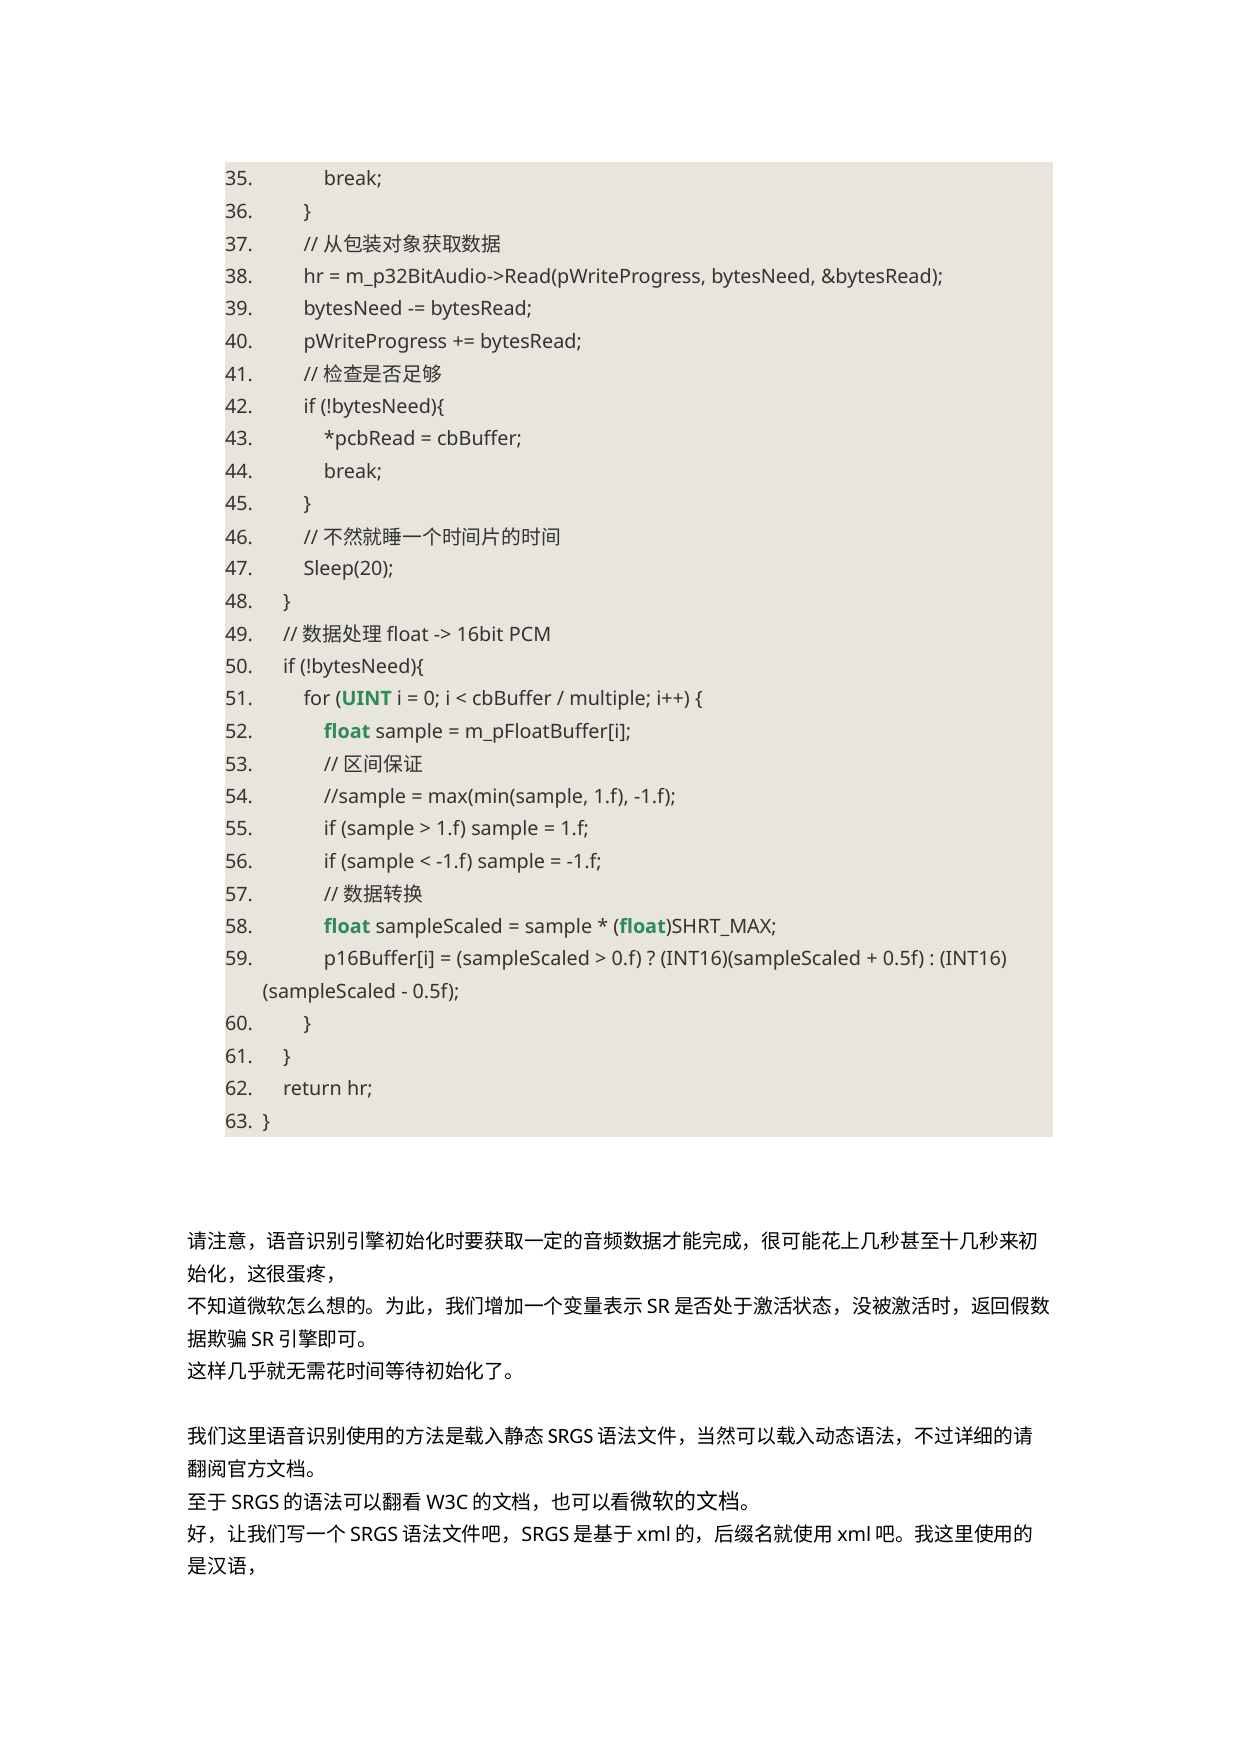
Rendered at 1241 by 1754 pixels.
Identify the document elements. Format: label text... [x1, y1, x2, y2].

list for (UINT i = 0; i < cbBuffer / multiple; i++) { [225, 682, 1053, 714]
list if (!bytesNeed){ [225, 389, 1053, 422]
list break; [225, 162, 1053, 194]
list // 不然就睡一个时间片的时间 [225, 519, 1053, 552]
text 好，让我们写一个SRGS语法文件吧，SRGS是基于xml的，后缀名就使用xml吧。我这里使用的是汉语， [187, 1516, 1053, 1581]
list // 数据转换 [225, 877, 1053, 909]
text 不知道微软怎么想的。为此，我们增加一个变量表示SR是否处于激活状态，没被激活时，返回假数据欺骗SR引擎即可。 [187, 1289, 1053, 1354]
list Sleep(20); [225, 552, 1053, 584]
list } [225, 1104, 1053, 1137]
list // 检查是否足够 [225, 357, 1053, 389]
list p16Buffer[i] = (sampleScaled > 0.f) ? (INT16)(sampleScaled + 0.5f) : (INT16)(sampleScaled - 0.5f); [225, 942, 1053, 1007]
list // 数据处理 float -> 16bit PCM [225, 617, 1053, 649]
list float sample = m_pFloatBuffer[i]; [225, 714, 1053, 747]
list } [225, 1039, 1053, 1072]
list } [225, 194, 1053, 227]
list } [225, 487, 1053, 519]
list // 从包装对象获取数据 [225, 227, 1053, 259]
list bytesNeed -= bytesRead; [225, 292, 1053, 324]
list break; [225, 454, 1053, 487]
list // 区间保证 [225, 747, 1053, 779]
list } [225, 1007, 1053, 1039]
text 至于SRGS的语法可以翻看W3C的文档，也可以看微软的文档。 [187, 1484, 1053, 1516]
list hr = m_p32BitAudio->Read(pWriteProgress, bytesNeed, &bytesRead); [225, 259, 1053, 292]
list *pcbRead = cbBuffer; [225, 422, 1053, 454]
list return hr; [225, 1072, 1053, 1104]
text 这样几乎就无需花时间等待初始化了。 [187, 1354, 1053, 1386]
text 我们这里语音识别使用的方法是载入静态SRGS语法文件，当然可以载入动态语法，不过详细的请翻阅官方文档。 [187, 1419, 1053, 1484]
text 请注意，语音识别引擎初始化时要获取一定的音频数据才能完成，很可能花上几秒甚至十几秒来初始化，这很蛋疼， [187, 1224, 1053, 1289]
list pWriteProgress += bytesRead; [225, 324, 1053, 357]
list if (!bytesNeed){ [225, 649, 1053, 682]
list //sample = max(min(sample, 1.f), -1.f); [225, 779, 1053, 812]
list float sampleScaled = sample * (float)SHRT_MAX; [225, 909, 1053, 942]
list if (sample < -1.f) sample = -1.f; [225, 844, 1053, 877]
list } [225, 584, 1053, 617]
list if (sample > 1.f) sample = 1.f; [225, 812, 1053, 844]
